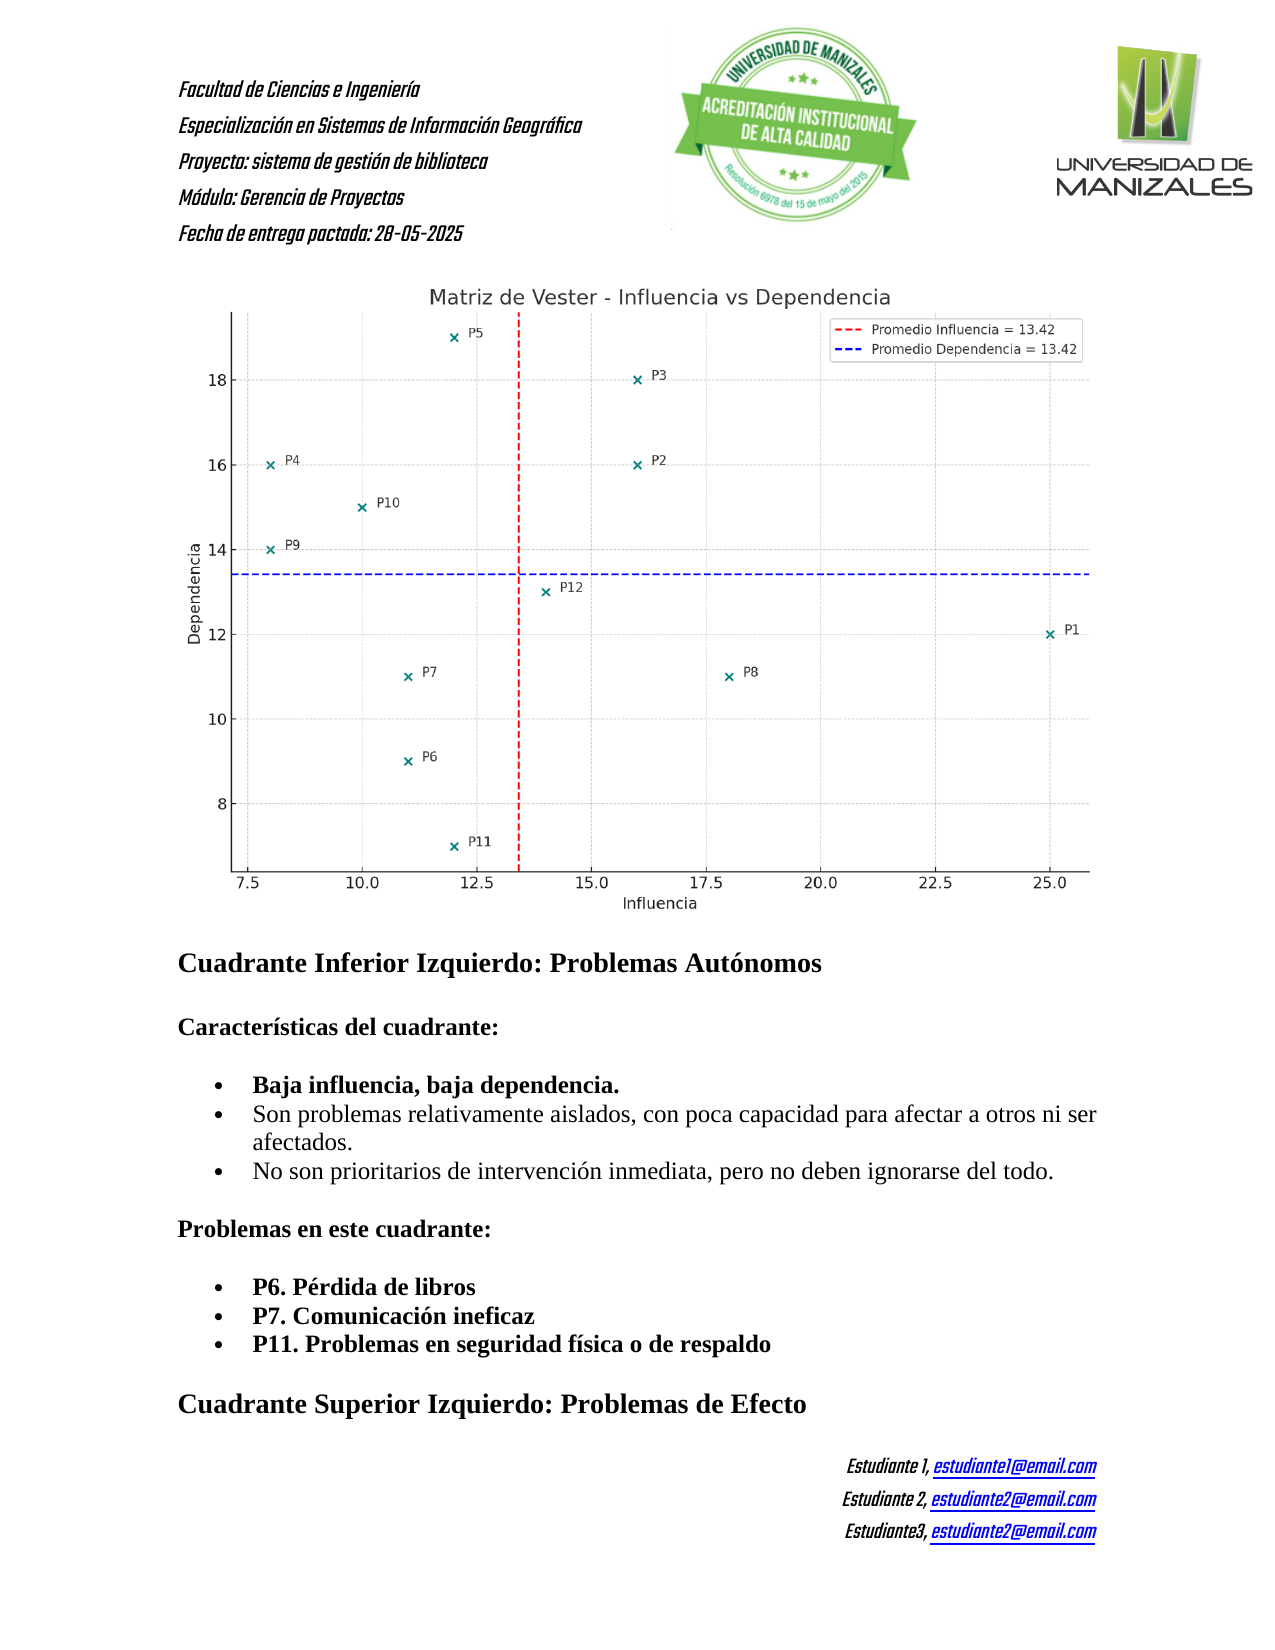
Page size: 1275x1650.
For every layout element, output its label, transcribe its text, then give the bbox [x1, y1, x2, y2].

list P6. Pérdida de libros [215, 1272, 1098, 1301]
picture [665, 15, 928, 235]
text Características del cuadrante: [177, 1012, 1098, 1041]
list P11. Problemas en seguridad física o de respaldo [215, 1329, 1098, 1358]
text Cuadrante Superior Izquierdo: Problemas de Efecto [177, 1387, 1098, 1420]
text Cuadrante Inferior Izquierdo: Problemas Autónomos [177, 946, 1098, 978]
list No son prioritarios de intervención inmediata, pero no deben ignorarse del todo. [215, 1156, 1098, 1185]
list P7. Comunicación ineficaz [215, 1301, 1098, 1329]
list Baja influencia, baja dependencia. [215, 1070, 1098, 1099]
list Son problemas relativamente aislados, con poca capacidad para afectar a otros ni ser afectados. [215, 1099, 1098, 1156]
picture [1057, 45, 1253, 196]
text Problemas en este cuadrante: [177, 1214, 1098, 1243]
picture [177, 279, 1098, 921]
